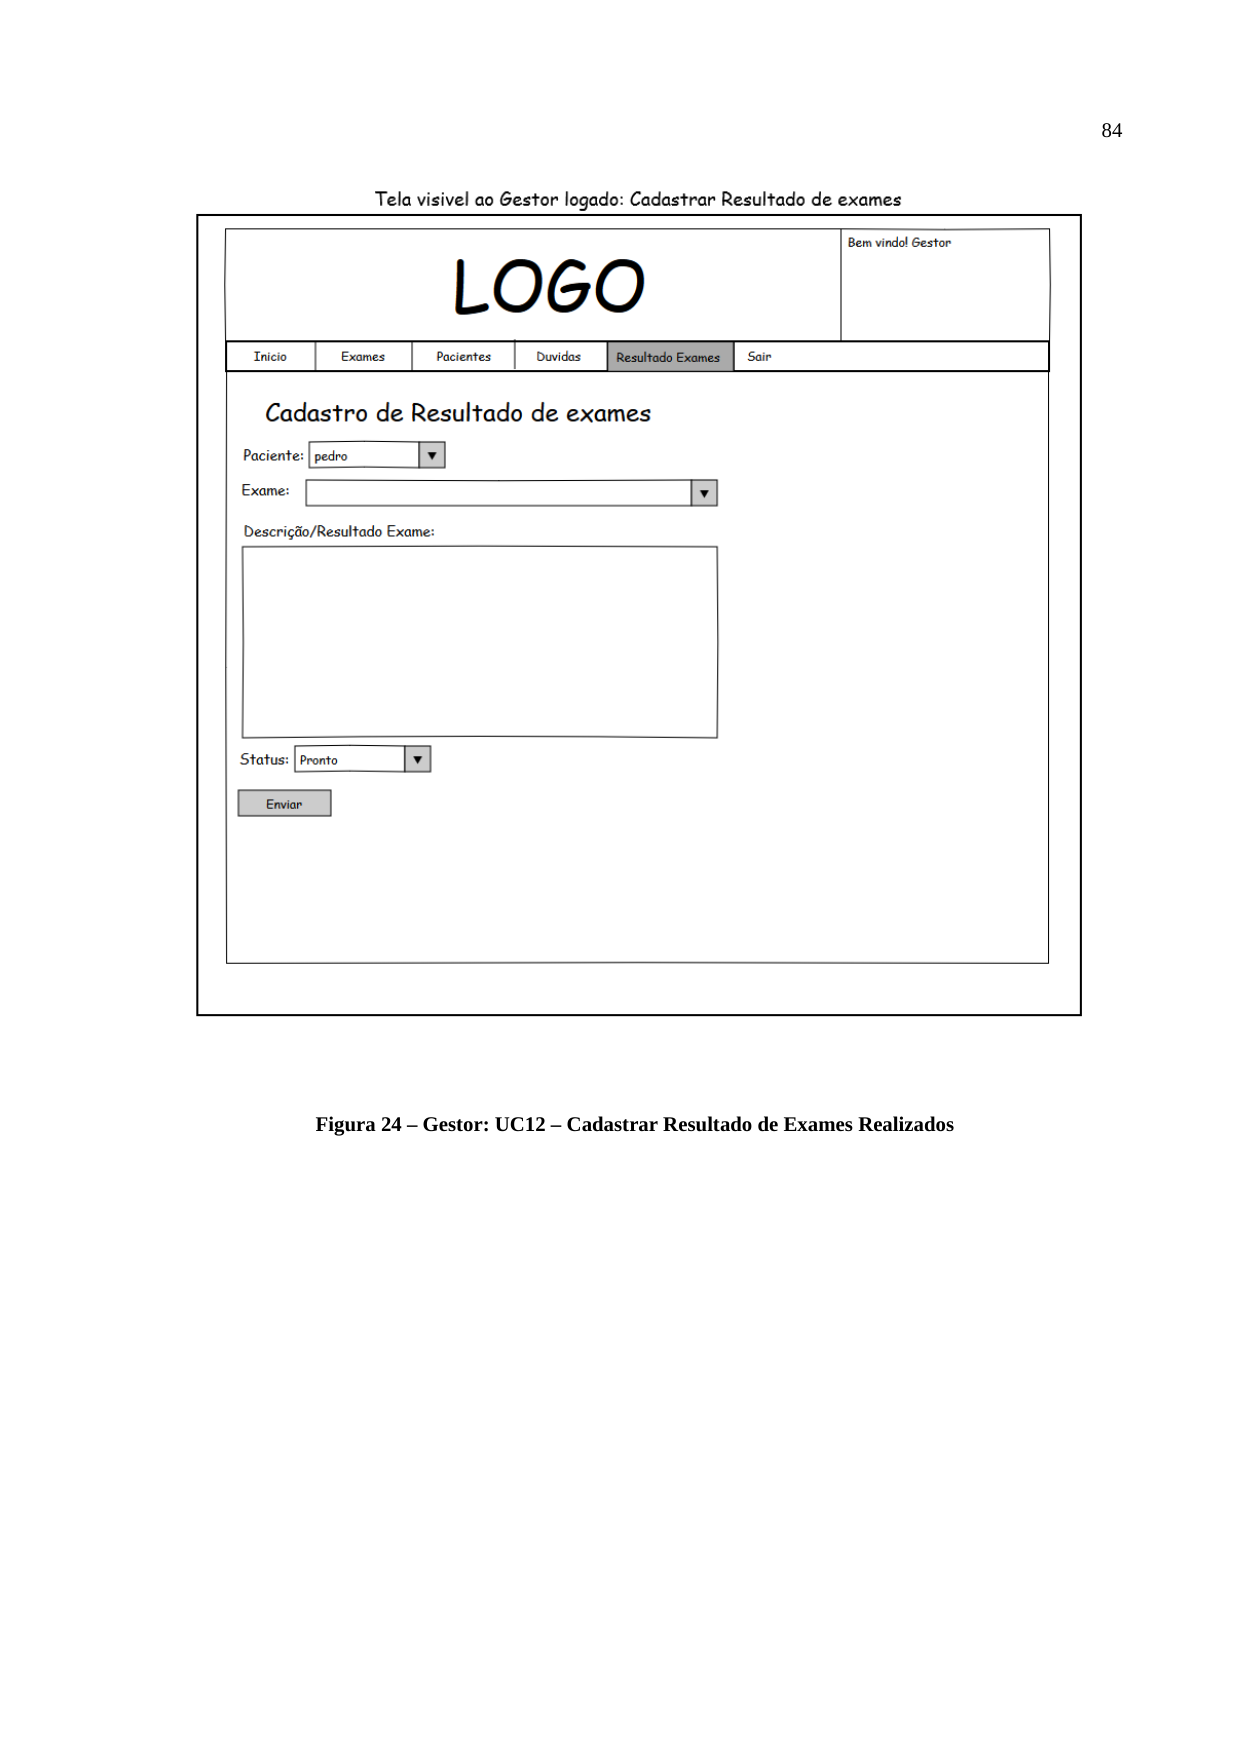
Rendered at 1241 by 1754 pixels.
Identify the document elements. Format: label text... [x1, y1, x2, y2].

picture [147, 177, 1122, 1085]
